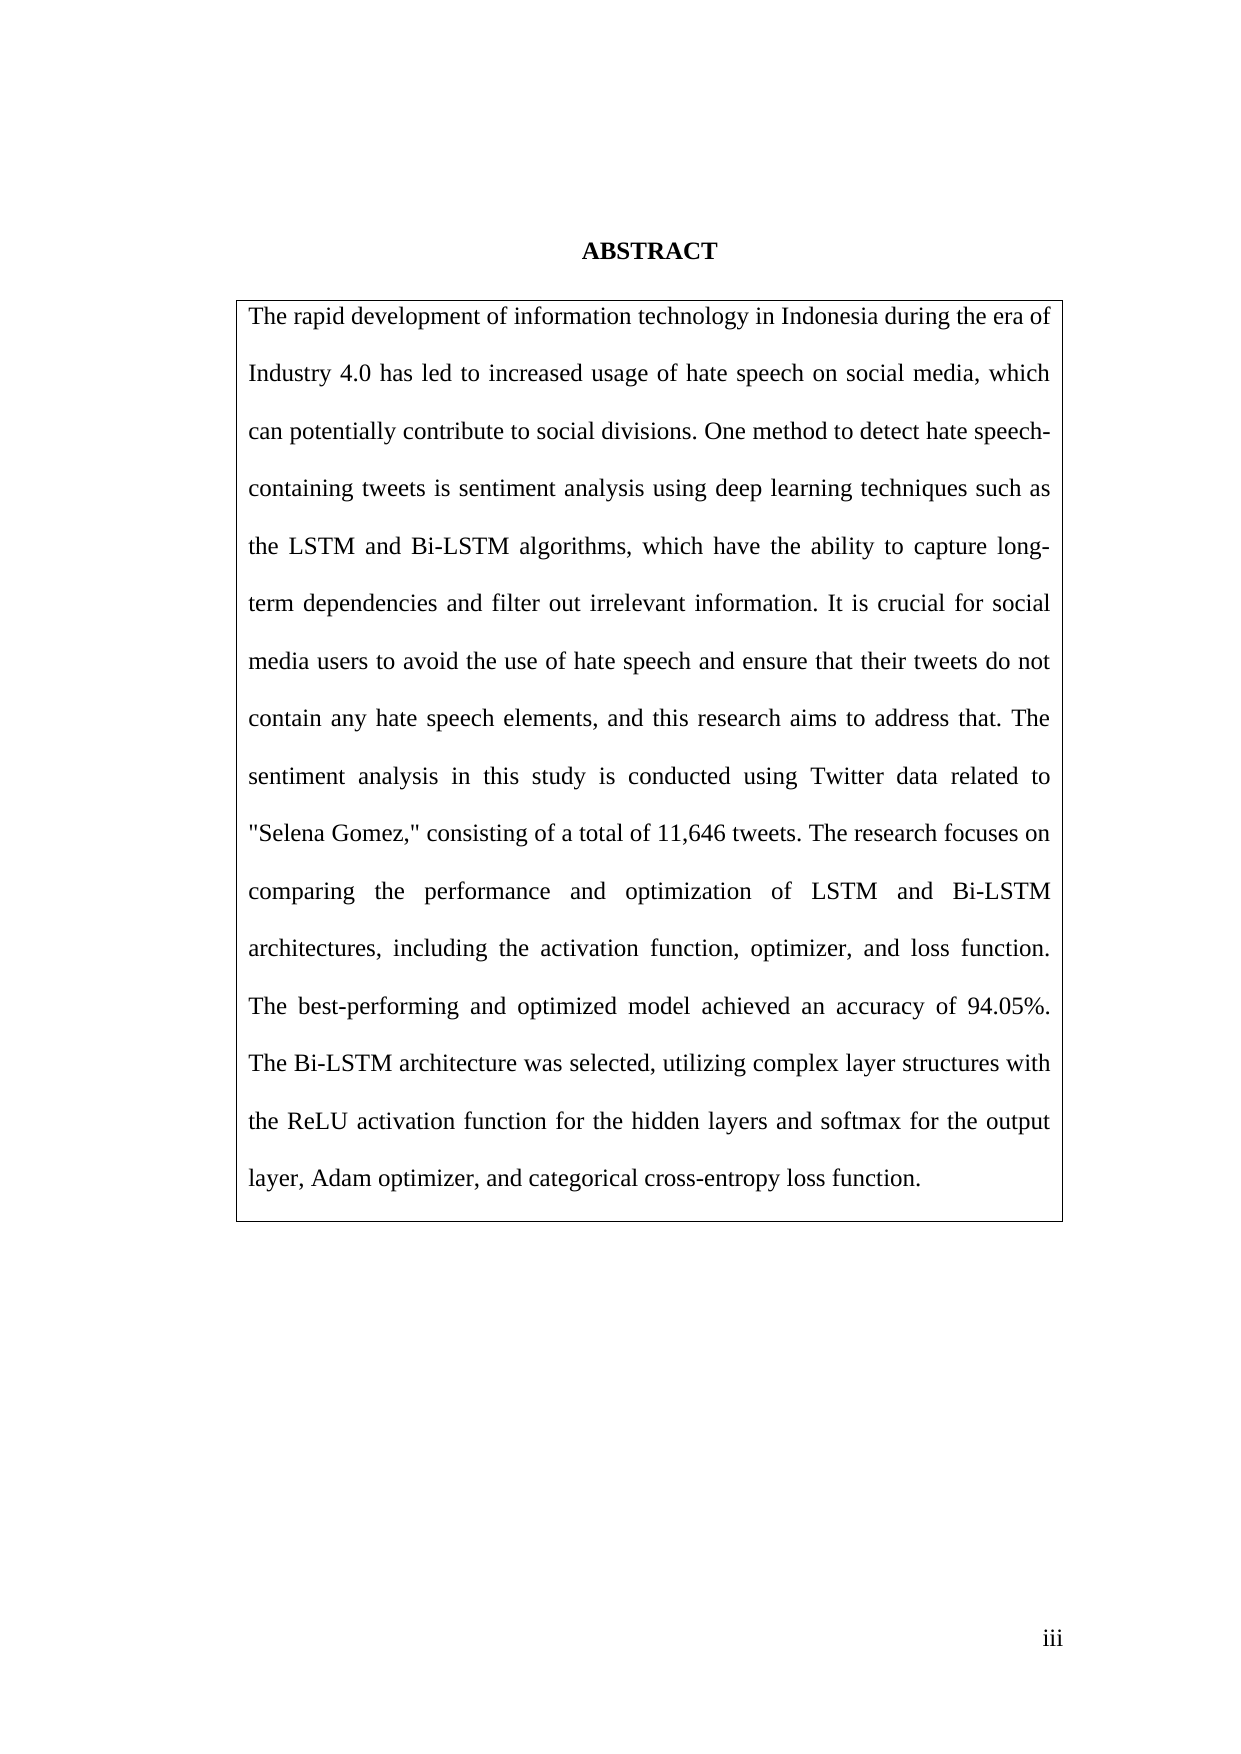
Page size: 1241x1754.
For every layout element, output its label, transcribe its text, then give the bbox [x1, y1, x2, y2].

table_header The rapid development of information technology in Indonesia during the era of Industry 4.0 has led to increased usage of hate speech on social media, which can potentially contribute to social divisions. One method to detect hate speech-containing tweets is sentiment analysis using deep learning techniques such as the LSTM and Bi-LSTM algorithms, which have the ability to capture long-term dependencies and filter out irrelevant information. It is crucial for social media users to avoid the use of hate speech and ensure that their tweets do not contain any hate speech elements, and this research aims to address that. The sentiment analysis in this study is conducted using Twitter data related to "Selena Gomez," consisting of a total of 11,646 tweets. The research focuses on comparing the performance and optimization of LSTM and Bi-LSTM architectures, including the activation function, optimizer, and loss function. The best-performing and optimized model achieved an accuracy of 94.05%. The Bi-LSTM architecture was selected, utilizing complex layer structures with the ReLU activation function for the hidden layers and softmax for the output layer, Adam optimizer, and categorical cross-entropy loss function. [237, 301, 1062, 1221]
subtitle ABSTRACT [236, 236, 1063, 265]
